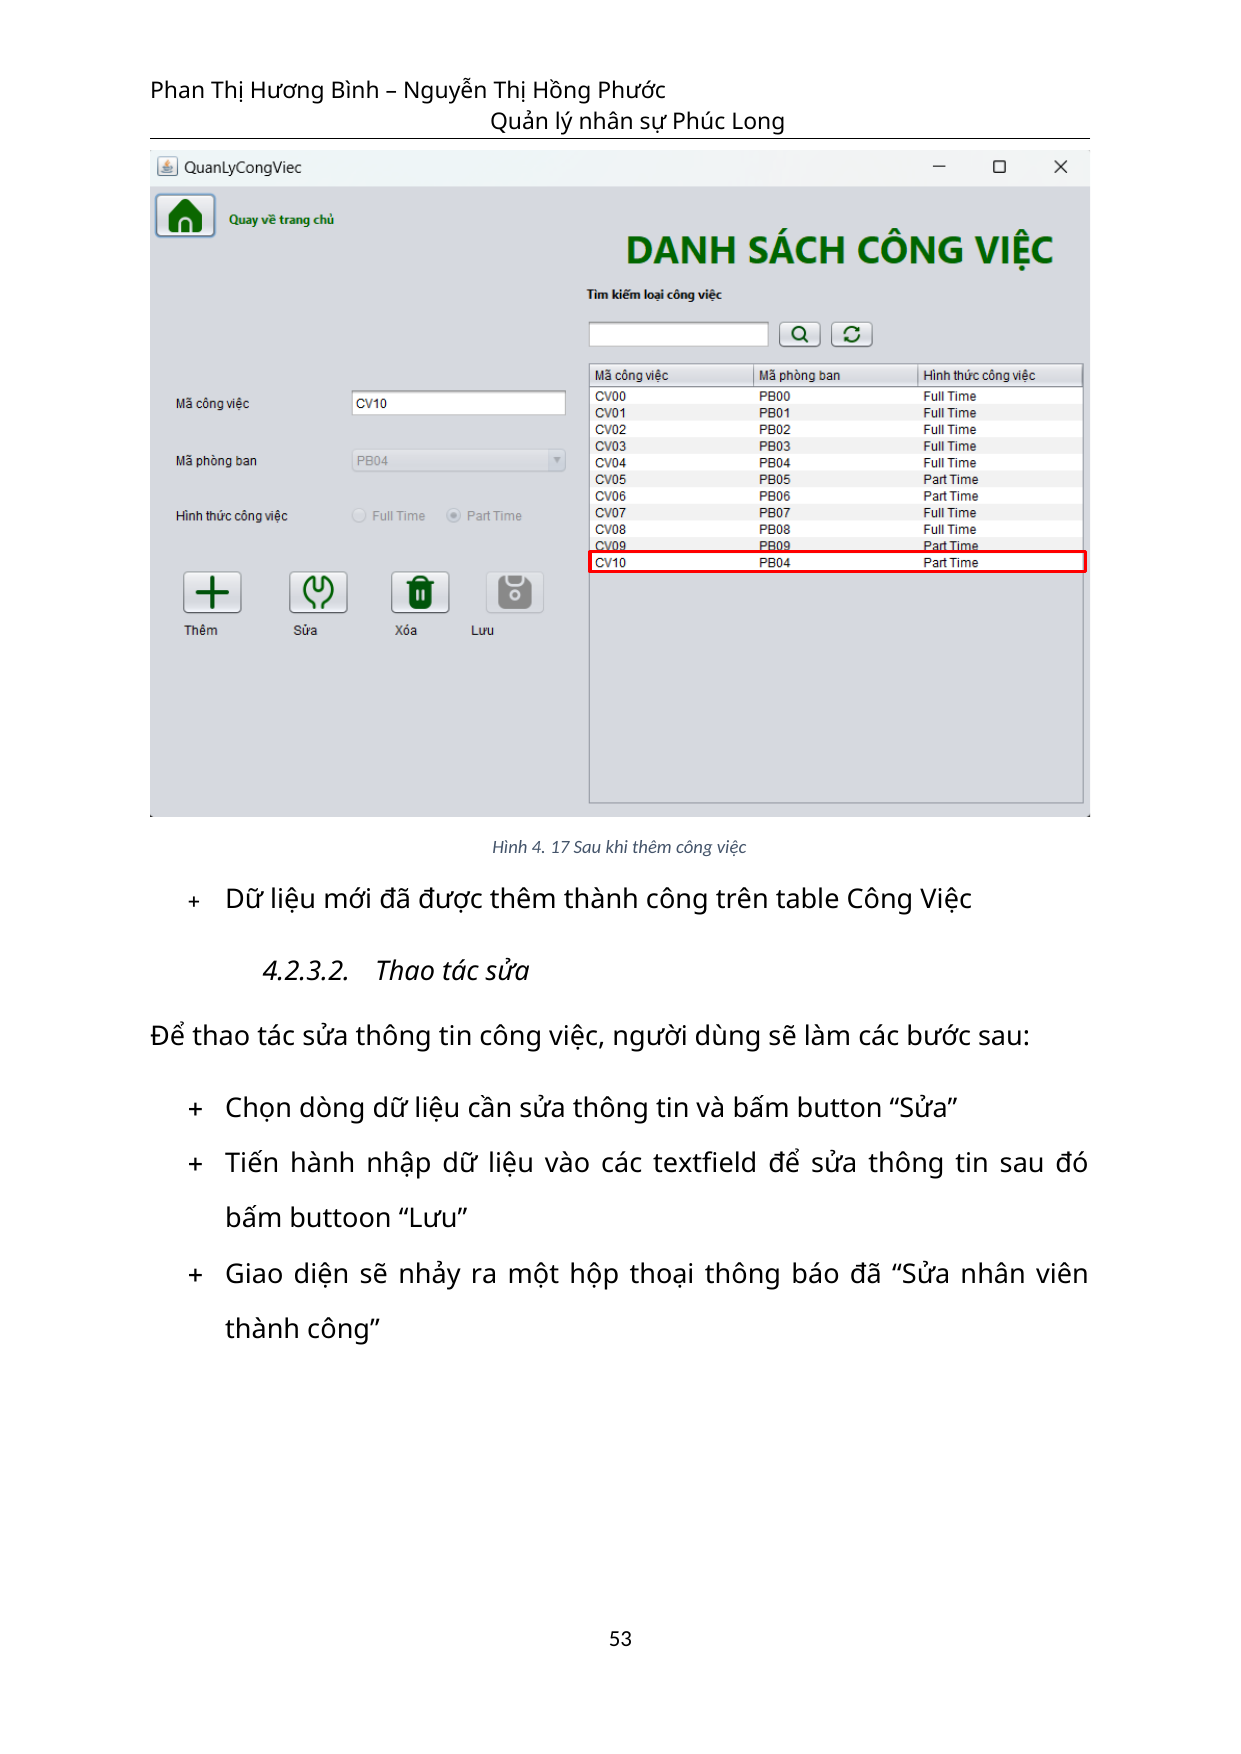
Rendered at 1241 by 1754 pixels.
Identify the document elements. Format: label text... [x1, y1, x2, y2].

list Giao diện sẽ nhảy ra một hộp thoại thông báo đã “Sửa nhân viên thành công” [187, 1254, 1090, 1346]
text Để thao tác sửa thông tin công việc, người dùng sẽ làm các bước sau: [150, 1016, 1090, 1053]
subtitle Thao tác sửa [262, 951, 1090, 988]
list Dữ liệu mới đã được thêm thành công trên table Công Việc [187, 879, 1090, 916]
list Chọn dòng dữ liệu cần sửa thông tin và bấm button “Sửa” [187, 1088, 1090, 1125]
list Tiến hành nhập dữ liệu vào các textfield để sửa thông tin sau đó bấm buttoon “Lưu” [187, 1143, 1090, 1236]
picture [150, 150, 1091, 817]
